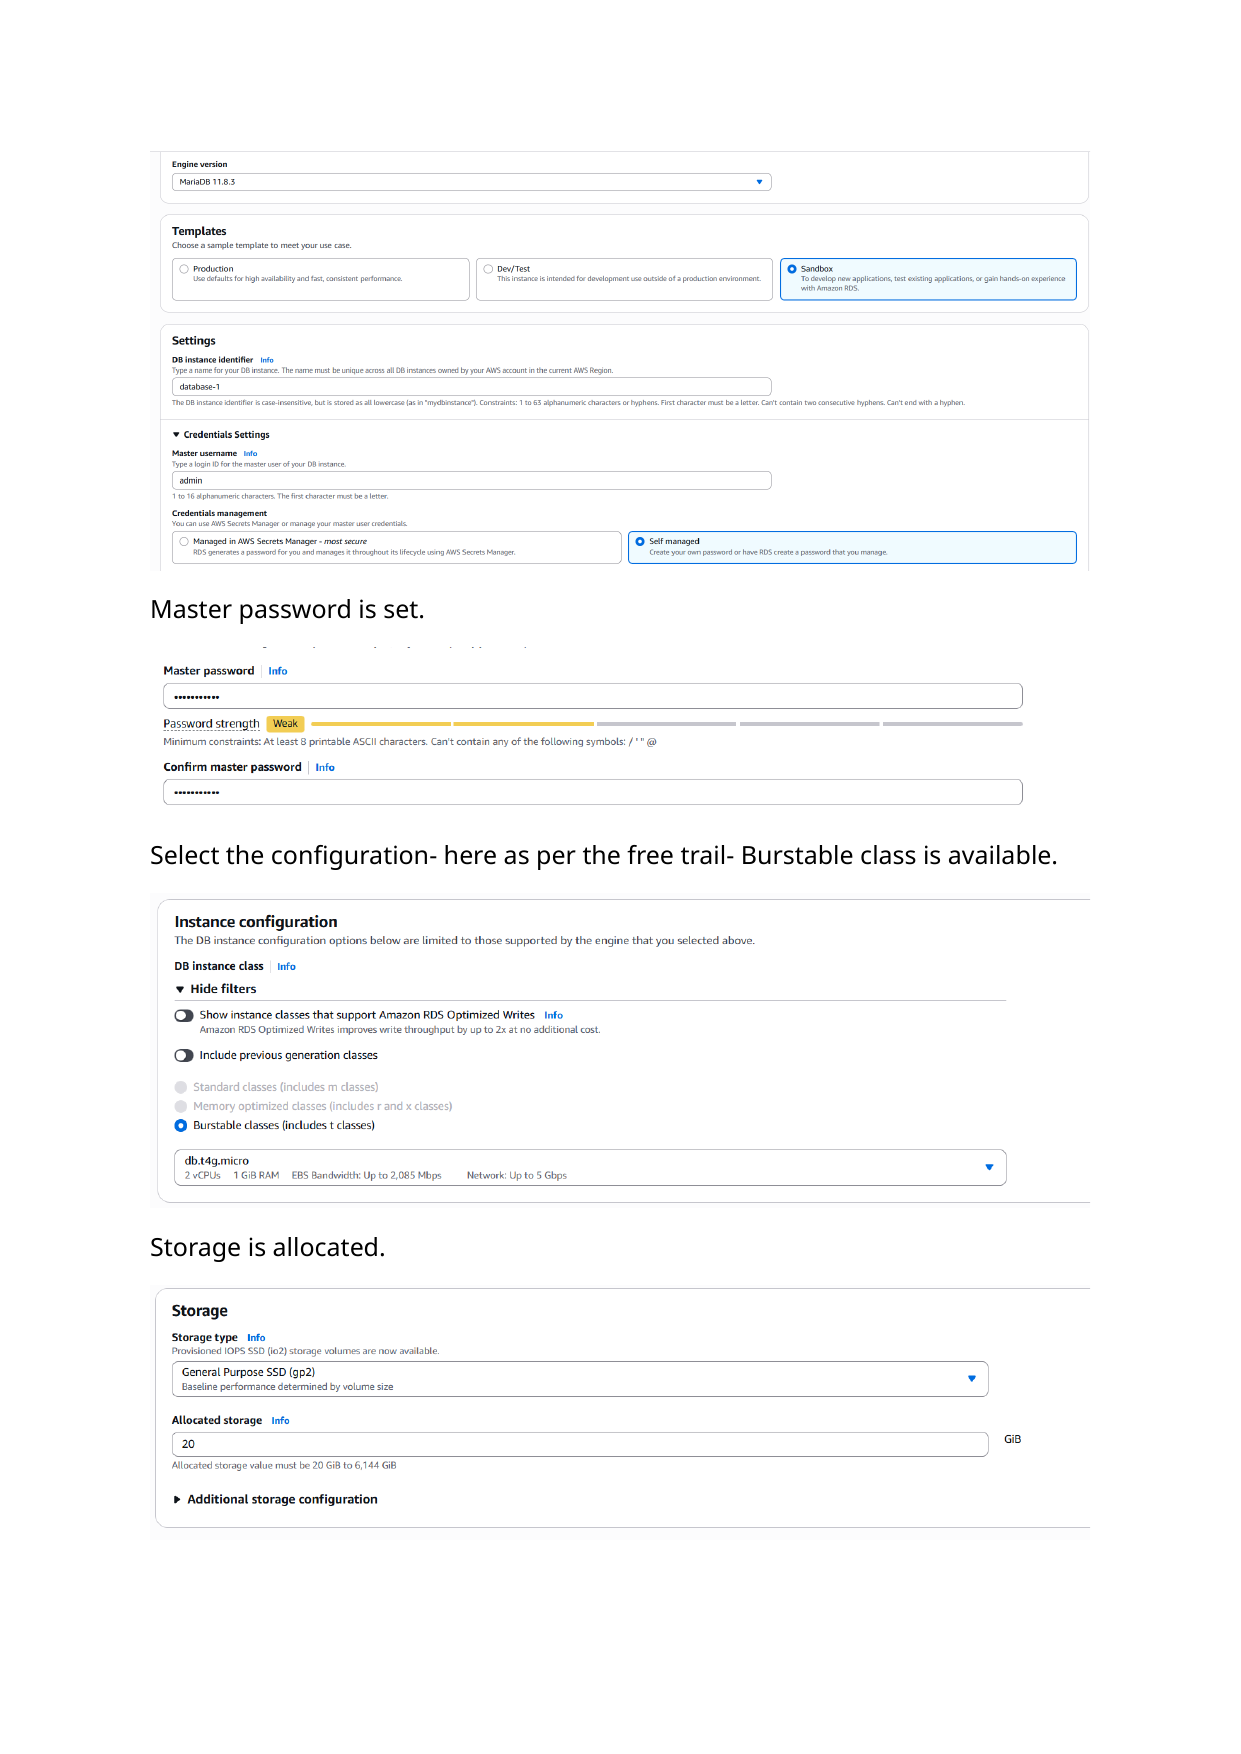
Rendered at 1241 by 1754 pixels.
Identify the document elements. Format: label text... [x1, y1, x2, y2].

text Select the configuration- here as per the free trail- Burstable class is available. [150, 837, 1090, 872]
picture [150, 1285, 1091, 1540]
text Storage is allocated. [150, 1230, 1090, 1264]
text Master password is set. [150, 592, 1090, 626]
picture [150, 893, 1091, 1208]
picture [150, 647, 1091, 816]
picture [150, 150, 1091, 571]
